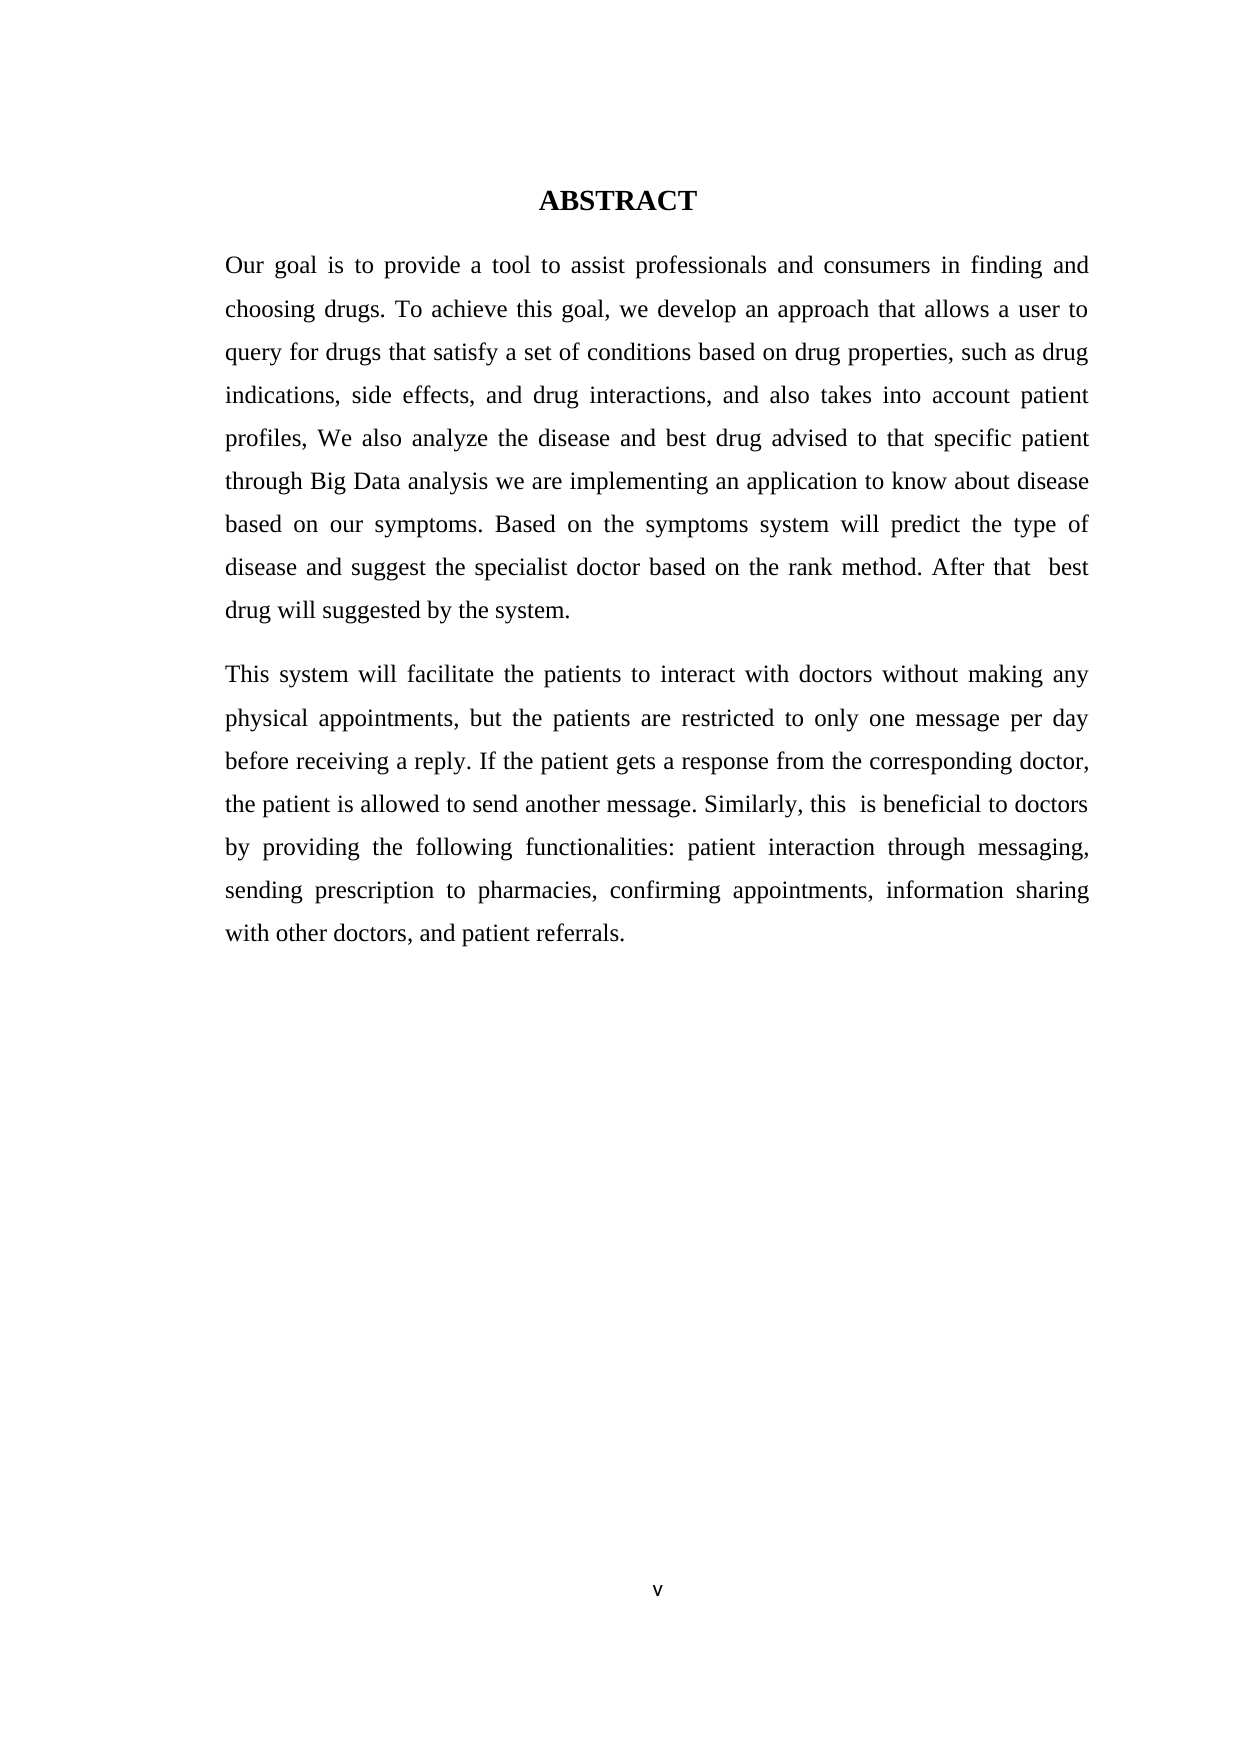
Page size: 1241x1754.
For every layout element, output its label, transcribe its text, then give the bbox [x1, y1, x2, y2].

text This system will facilitate the patients to interact with doctors without making any physical appointments, but the patients are restricted to only one message per day before receiving a reply. If the patient gets a response from the corresponding doctor, the patient is allowed to send another message. Similarly, this is beneficial to doctors by providing the following functionalities: patient interaction through messaging, sending prescription to pharmacies, confirming appointments, information sharing with other doctors, and patient referrals. [225, 659, 1090, 947]
text Our goal is to provide a tool to assist professionals and consumers in finding and choosing drugs. To achieve this goal, we develop an approach that allows a user to query for drugs that satisfy a set of conditions based on drug properties, such as drug indications, side effects, and drug interactions, and also takes into account patient profiles, We also analyze the disease and best drug advised to that specific patient through Big Data analysis we are implementing an application to know about disease based on our symptoms. Based on the symptoms system will predict the type of disease and suggest the specialist doctor based on the rank method. After that best drug will suggested by the system. [225, 251, 1090, 624]
text ABSTRACT [225, 183, 1090, 217]
